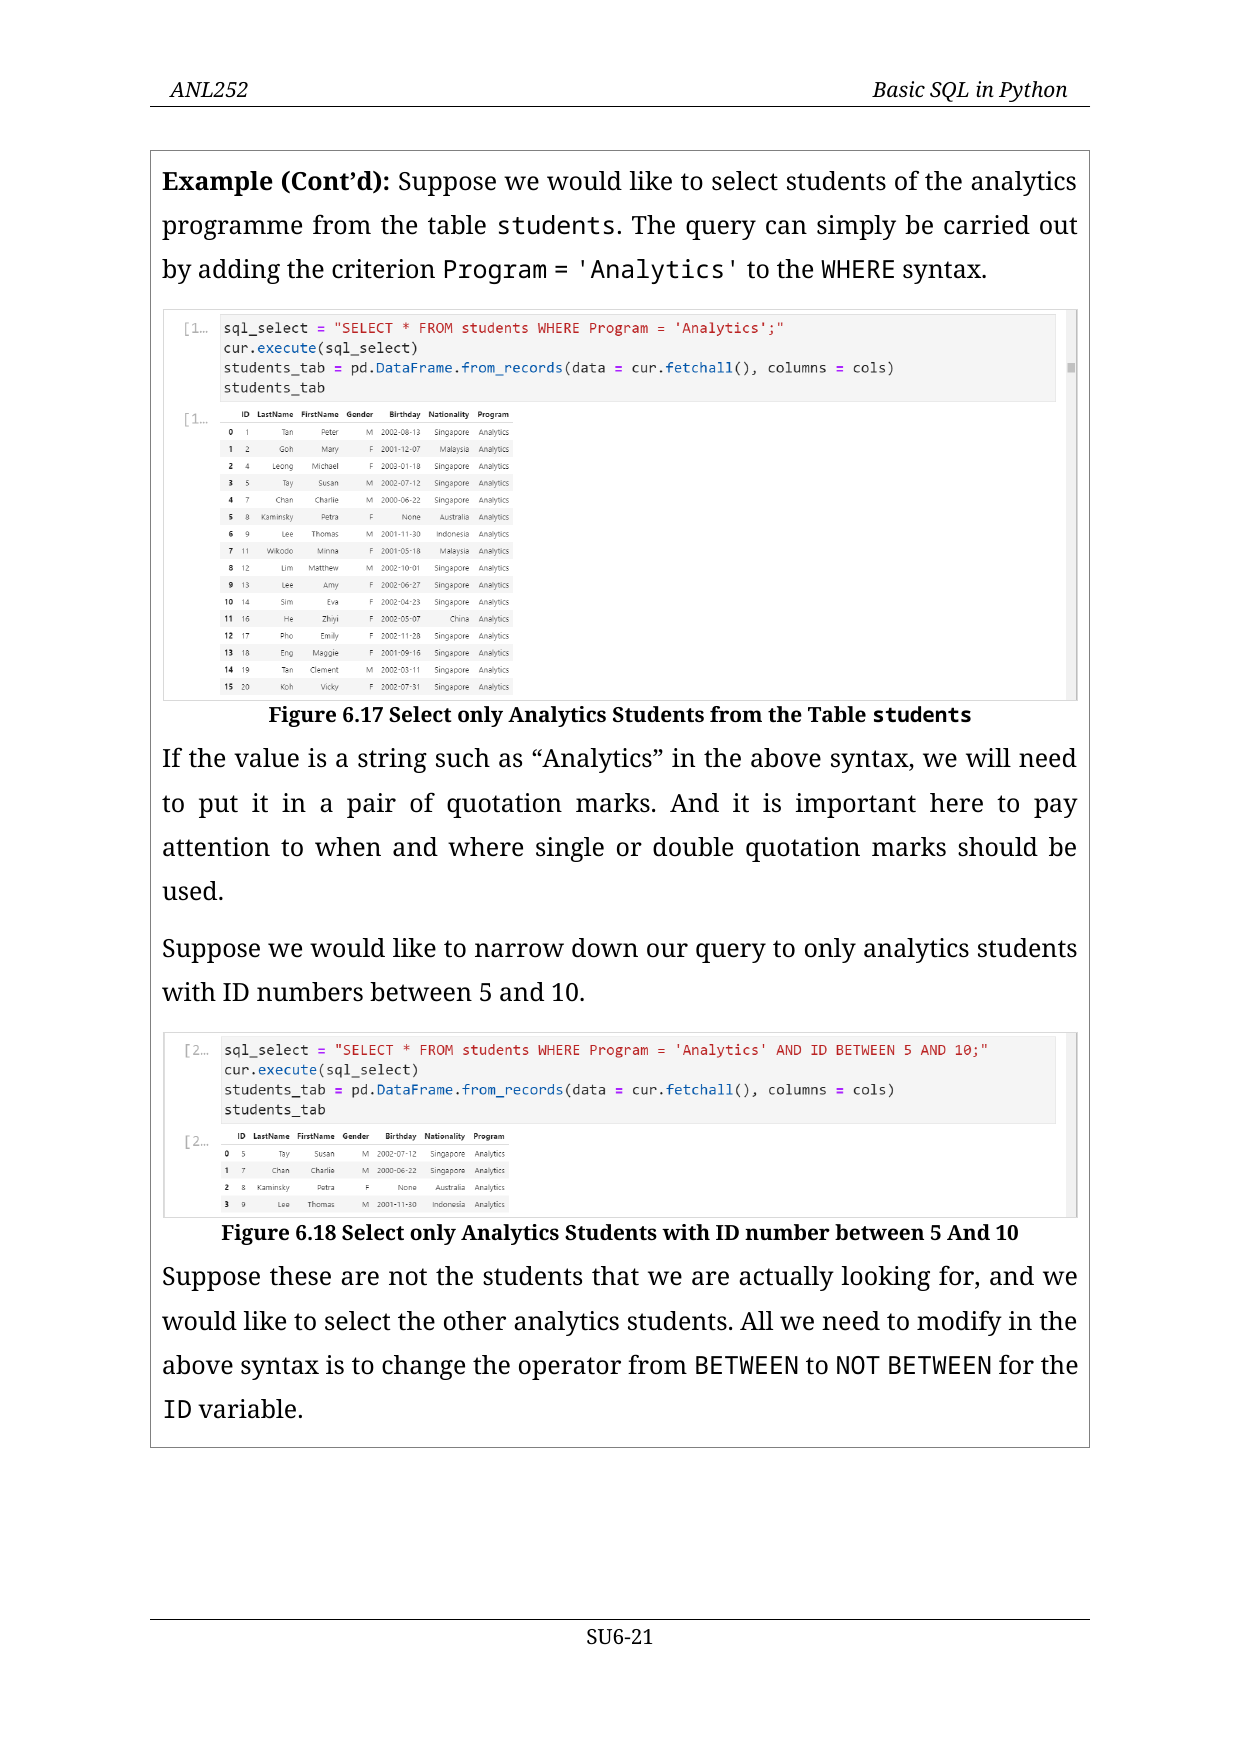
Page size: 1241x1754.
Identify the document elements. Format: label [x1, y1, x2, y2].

table_header [151, 151, 1089, 1447]
picture [164, 1033, 1077, 1217]
picture [164, 310, 1077, 700]
